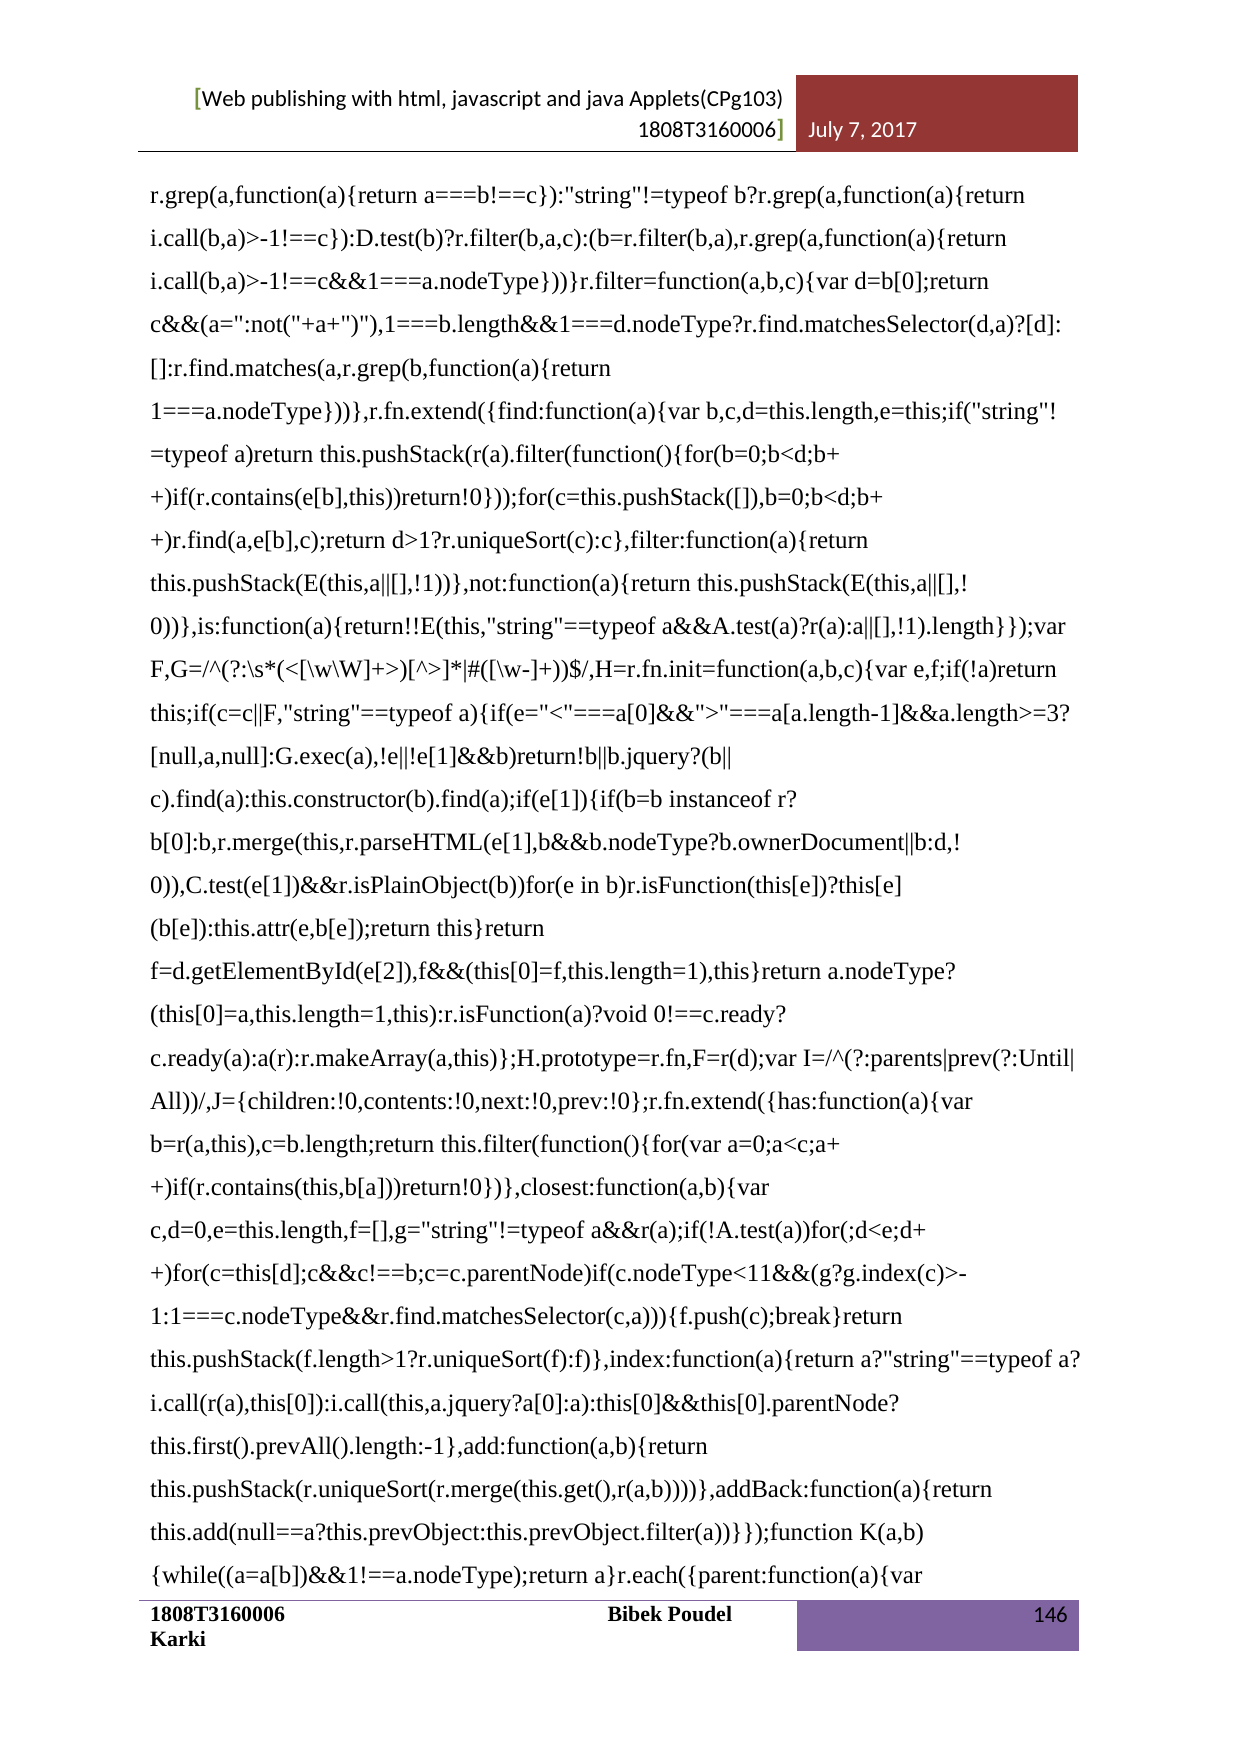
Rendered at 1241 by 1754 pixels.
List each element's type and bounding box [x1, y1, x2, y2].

text [150, 180, 1090, 1589]
